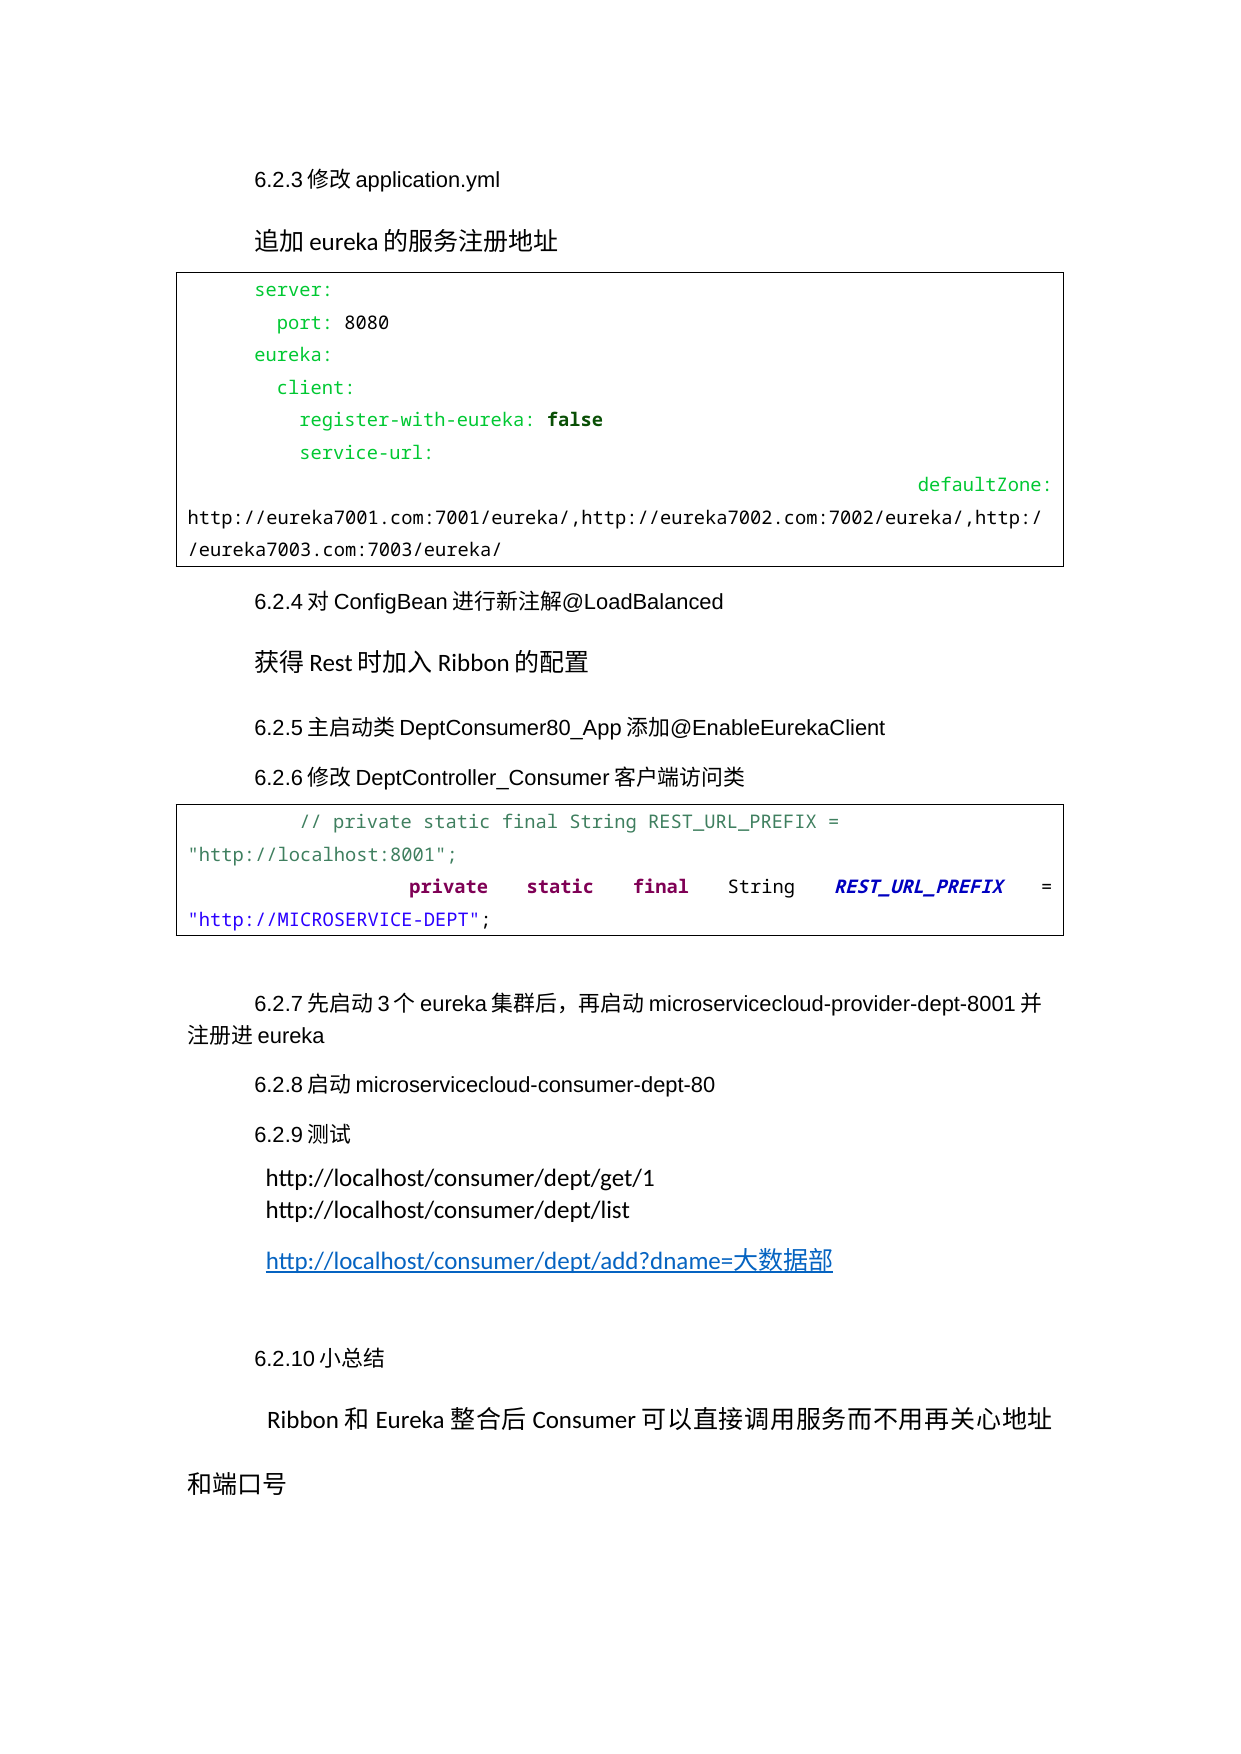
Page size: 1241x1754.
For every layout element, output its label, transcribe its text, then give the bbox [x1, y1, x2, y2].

text http://localhost/consumer/dept/get/1 [187, 1161, 1053, 1194]
subtitle 6.2.10小总结 [187, 1340, 1053, 1373]
subtitle 6.2.6修改DeptController_Consumer客户端访问类 [187, 759, 1053, 792]
table_header server: port: 8080 eureka: client: register-with-eureka: false service-url: defaultZone: http://eureka7001.com:7001/eureka/,http://eureka7002.com:7002/eureka/,http://eureka7003.com:7003/eureka/ [177, 273, 1063, 566]
table_header // private static final String REST_URL_PREFIX = "http://localhost:8001"; private static final String REST_URL_PREFIX = "http://MICROSERVICE-DEPT"; [177, 805, 1063, 935]
text http://localhost/consumer/dept/list [187, 1194, 1053, 1226]
text http://localhost/consumer/dept/add?dname=大数据部 [187, 1226, 1053, 1291]
text 追加eureka的服务注册地址 [187, 207, 1053, 272]
subtitle 6.2.8启动microservicecloud-consumer-dept-80 [187, 1067, 1053, 1099]
subtitle 6.2.7先启动3个eureka集群后，再启动microservicecloud-provider-dept-8001并注册进eureka [187, 985, 1053, 1050]
subtitle 6.2.9测试 [187, 1116, 1053, 1149]
text 获得Rest时加入Ribbon的配置 [187, 628, 1053, 693]
subtitle 6.2.4对ConfigBean进行新注解@LoadBalanced [187, 583, 1053, 616]
subtitle 6.2.5主启动类DeptConsumer80_App添加@EnableEurekaClient [187, 710, 1053, 742]
text Ribbon和Eureka整合后Consumer可以直接调用服务而不用再关心地址和端口号 [187, 1385, 1053, 1515]
subtitle 6.2.3修改application.yml [187, 162, 1053, 194]
